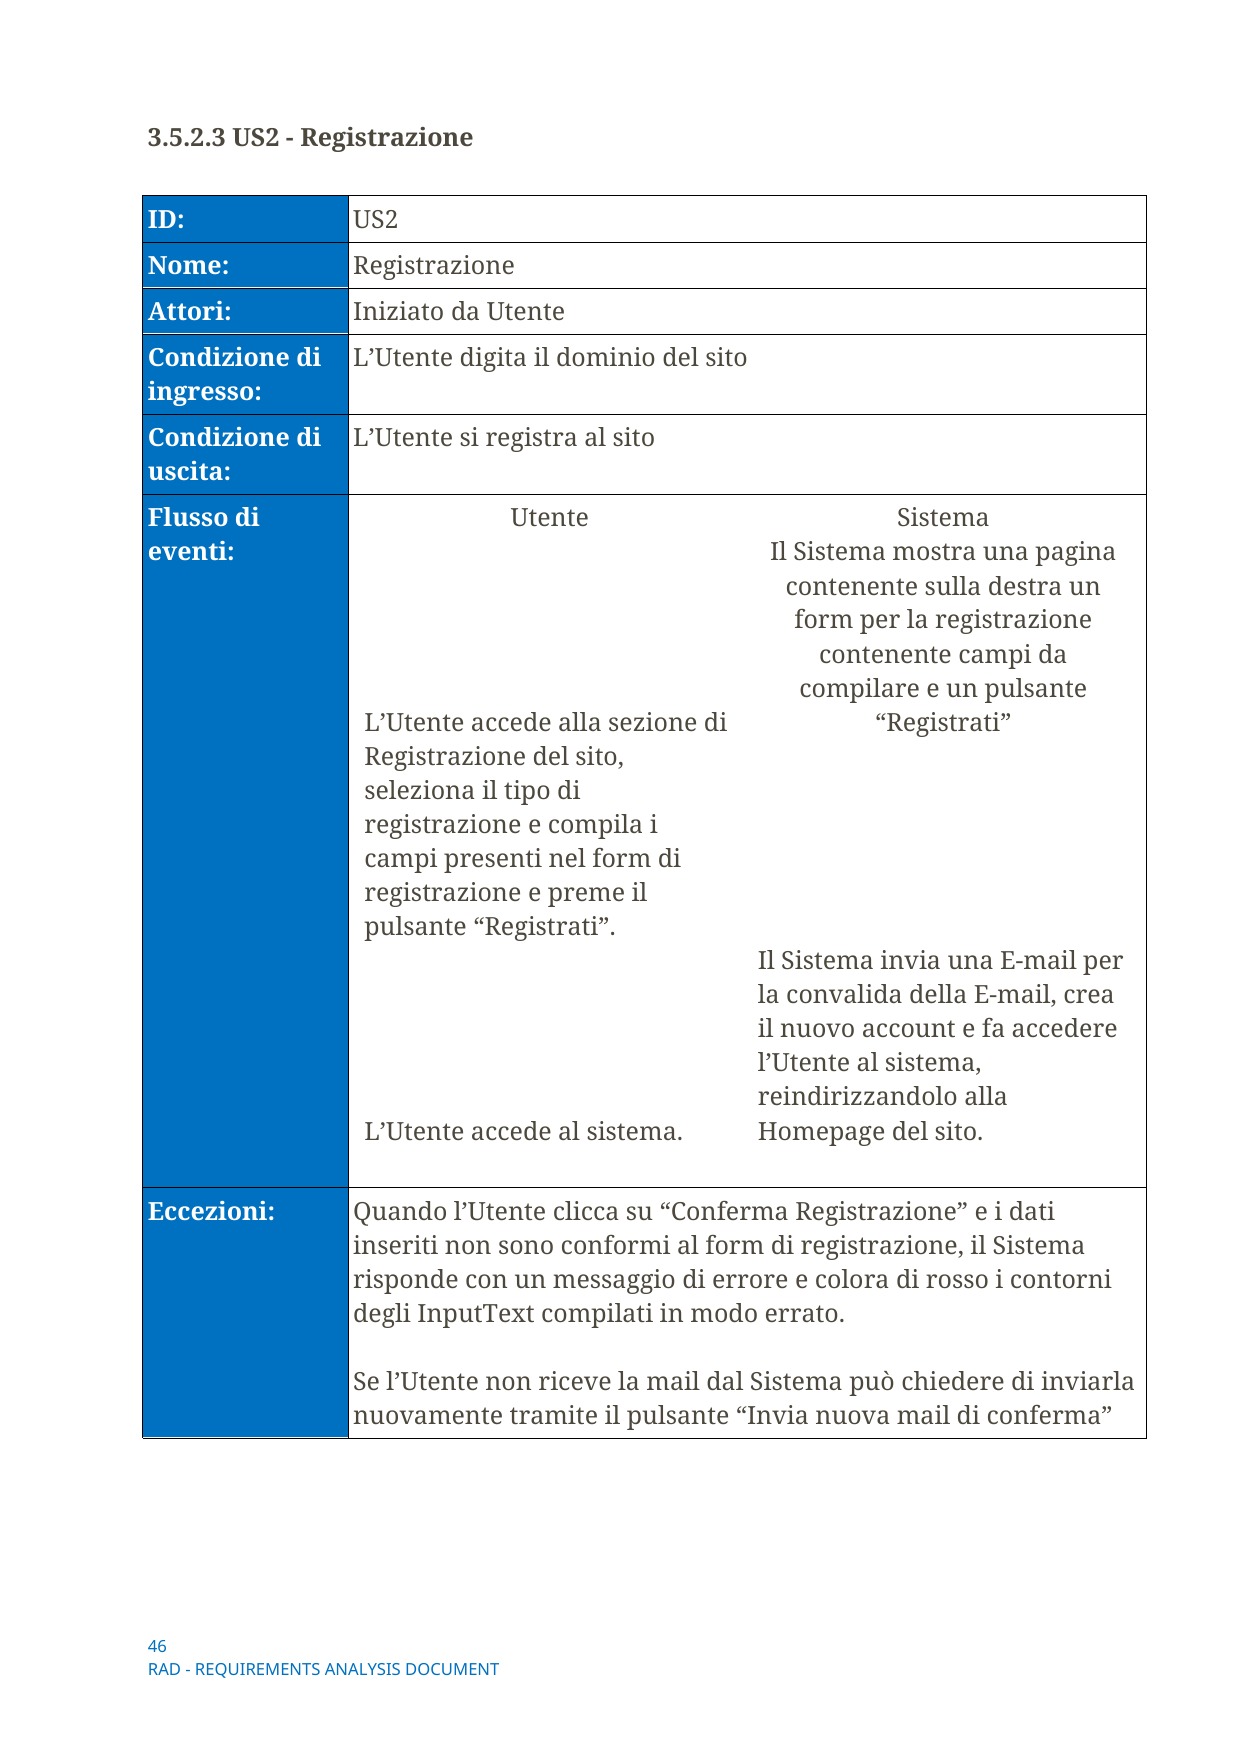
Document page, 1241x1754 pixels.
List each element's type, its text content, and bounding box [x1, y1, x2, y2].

table_header ID: [143, 196, 348, 241]
table_cell Eccezioni: [143, 1188, 348, 1437]
text 3.5.2.3 US2 - Registrazione [148, 119, 1092, 154]
table_cell L’Utente digita il dominio del sito [349, 335, 1146, 414]
table_cell Condizione di ingresso: [143, 335, 348, 414]
table_cell Condizione di uscita: [143, 415, 348, 494]
table_cell Registrazione [349, 243, 1146, 287]
table_cell [349, 495, 1146, 1187]
table_cell Iniziato da Utente [349, 289, 1146, 333]
table_cell Quando l’Utente clicca su “Conferma Registrazione” e i dati inseriti non sono conformi al form di registrazione, il Sistema risponde con un messaggio di errore e colora di rosso i contorni degli InputText compilati in modo errato. Se l’Utente non riceve la mail dal Sistema può chiedere di inviarla nuovamente tramite il pulsante “Invia nuova mail di conferma” [349, 1188, 1146, 1437]
table_cell Nome: [143, 243, 348, 287]
table_cell Flusso di eventi: [143, 495, 348, 1187]
table_cell Attori: [143, 289, 348, 333]
table_header US2 [349, 196, 1146, 241]
table_cell L’Utente si registra al sito [349, 415, 1146, 494]
